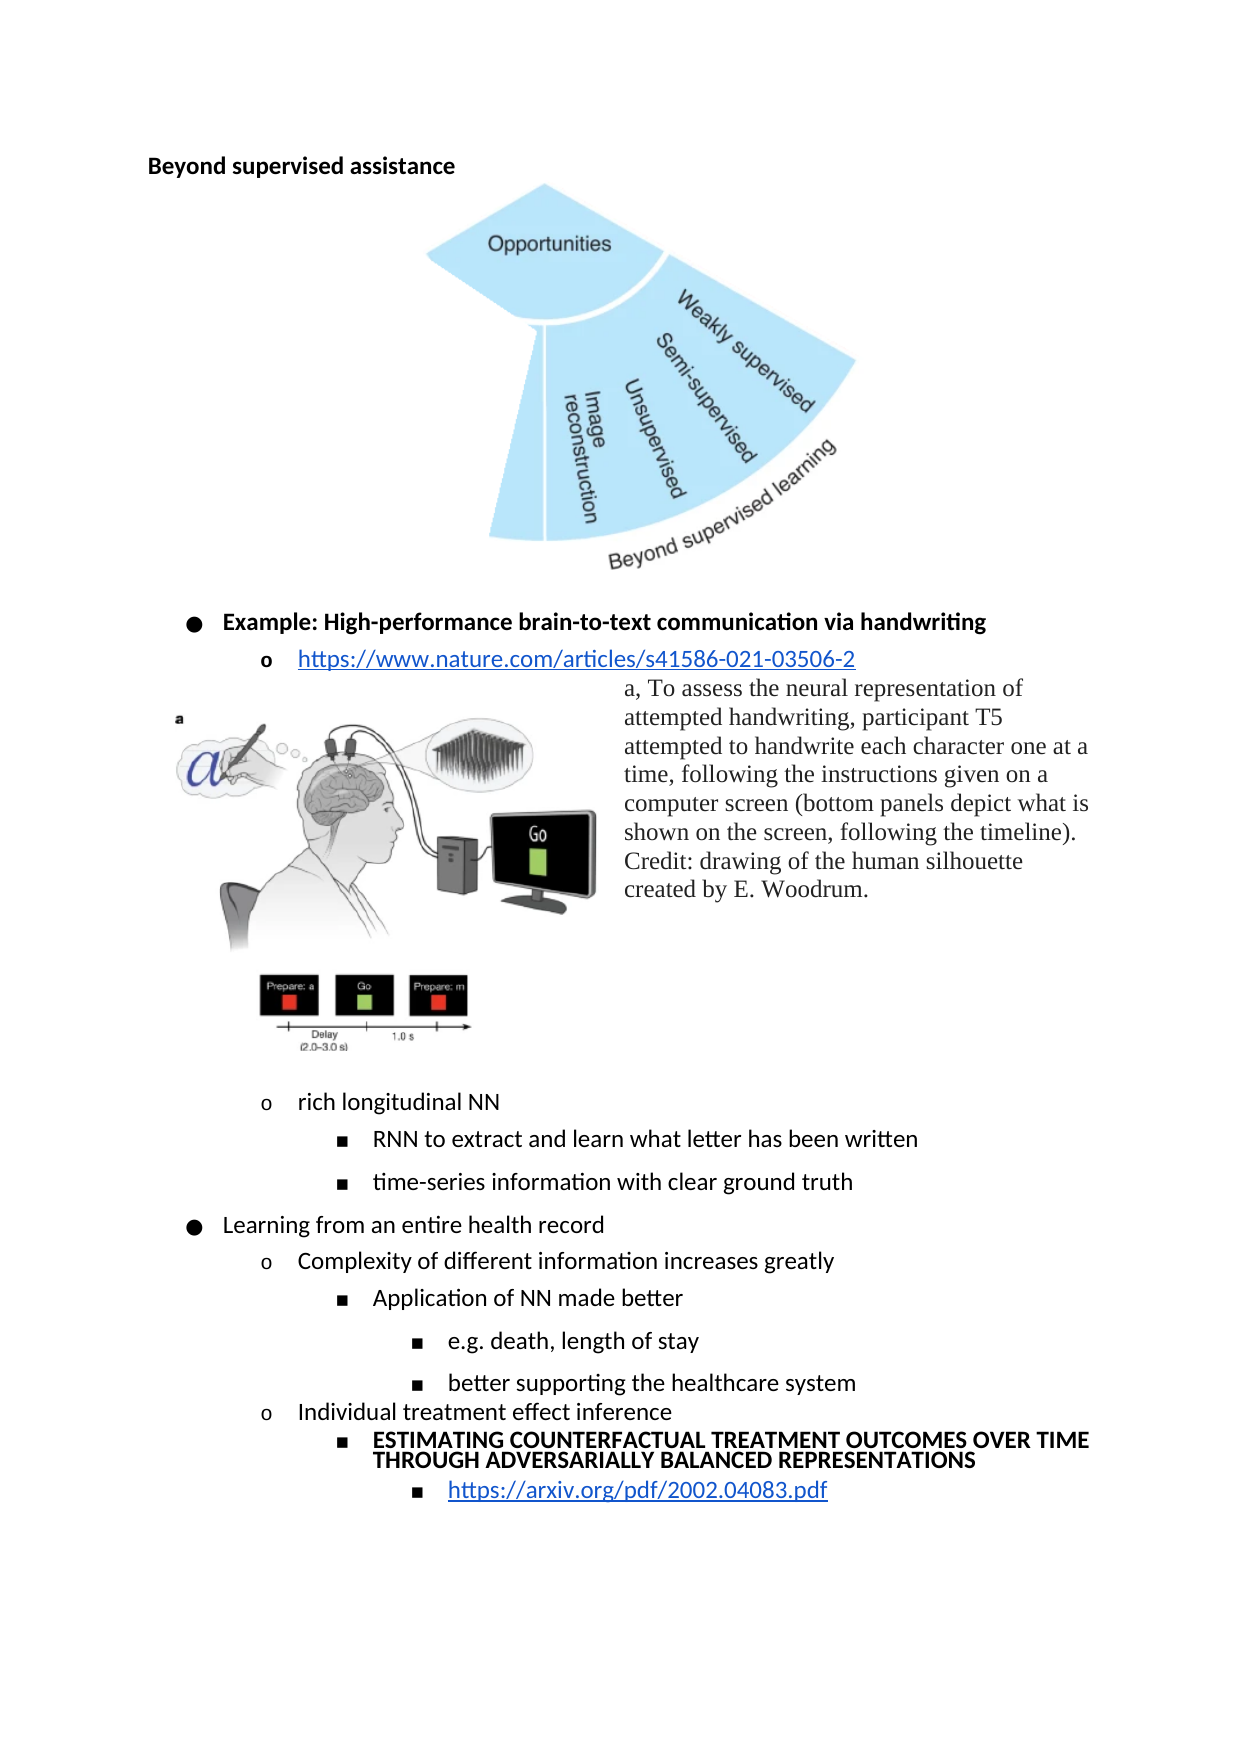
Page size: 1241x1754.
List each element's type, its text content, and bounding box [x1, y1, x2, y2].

picture [363, 180, 875, 570]
list Learning from an entire health record [185, 1202, 1090, 1245]
list better supporting the healthcare system [410, 1361, 1090, 1404]
text a, To assess the neural representation of attempted handwriting, participant T5 attempted to handwrite each character one at a time, following the instructions given on a computer screen (bottom panels depict what is shown on the screen, following the timeline). Credit: drawing of the human silhouette created by E. Woodrum. [148, 673, 1090, 903]
list Individual treatment effect inference [260, 1404, 1090, 1425]
list Complexity of different information increases greatly [260, 1245, 1090, 1276]
picture [155, 705, 606, 1051]
list RNN to extract and learn what letter has been written [335, 1117, 1090, 1159]
list ESTIMATING COUNTERFACTUAL TREATMENT OUTCOMES OVER TIME THROUGH ADVERSARIALLY BALANCED REPRESENTATIONS [335, 1425, 1090, 1475]
list https://www.nature.com/articles/s41586-021-03506-2 [260, 643, 1090, 673]
list Application of NN made better [335, 1276, 1090, 1318]
list Example: High-performance brain-to-text communication via handwriting [185, 600, 1090, 643]
text Beyond supervised assistance [148, 150, 1090, 181]
list https://arxiv.org/pdf/2002.04083.pdf [410, 1475, 1090, 1504]
list rich longitudinal NN [260, 1086, 1090, 1117]
list time-series information with clear ground truth [335, 1159, 1090, 1202]
list e.g. death, length of stay [410, 1318, 1090, 1361]
